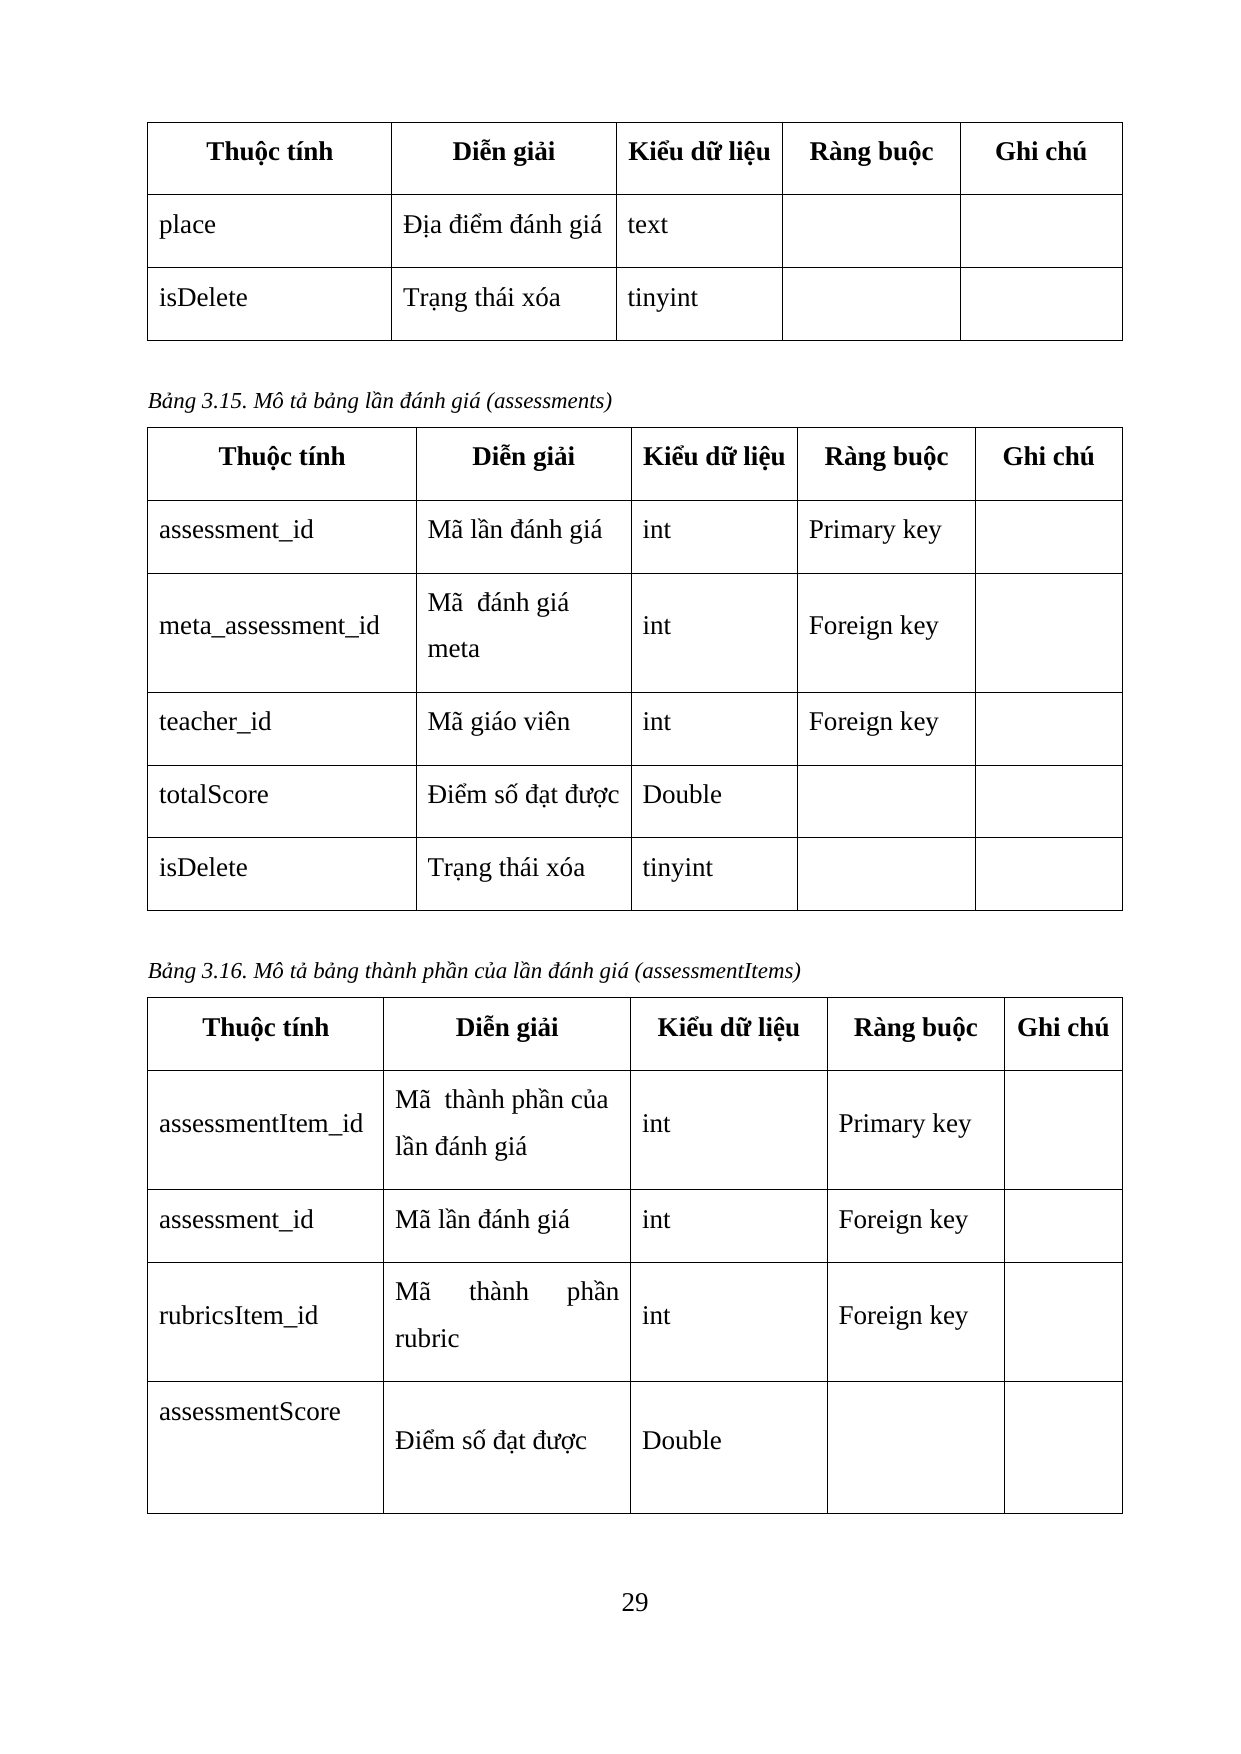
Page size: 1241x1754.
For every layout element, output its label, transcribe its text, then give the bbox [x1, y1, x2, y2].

table_cell [976, 838, 1122, 910]
table_cell Mã thành phần của lần đánh giá [384, 1071, 630, 1189]
table_cell Trạng thái xóa [417, 838, 631, 910]
table_cell assessment_id [148, 501, 416, 572]
table_cell Mã thành phần rubric [384, 1263, 630, 1381]
table_cell Foreign key [828, 1263, 1004, 1381]
table_cell Primary key [798, 501, 975, 572]
table_cell assessmentScore [148, 1382, 383, 1513]
table_header Diễn giải [417, 428, 631, 500]
table_header Ghi chú [961, 123, 1122, 194]
table_cell meta_assessment_id [148, 574, 416, 692]
table_cell tinyint [632, 838, 797, 910]
table_cell Primary key [828, 1071, 1004, 1189]
table_cell Mã đánh giá meta [417, 574, 631, 692]
table_cell Địa điểm đánh giá [392, 195, 616, 267]
table_cell [1005, 1263, 1122, 1381]
table_cell Mã lần đánh giá [417, 501, 631, 572]
table_cell [976, 501, 1122, 572]
table_cell Foreign key [828, 1190, 1004, 1262]
table_header Diễn giải [384, 998, 630, 1070]
table_header Kiểu dữ liệu [632, 428, 797, 500]
table_cell Điểm số đạt được [417, 766, 631, 837]
table_cell assessmentItem_id [148, 1071, 383, 1189]
table_cell isDelete [148, 268, 391, 340]
table_cell [1005, 1071, 1122, 1189]
table_cell [976, 766, 1122, 837]
table_cell [976, 574, 1122, 692]
table_header Ràng buộc [828, 998, 1004, 1070]
table_cell [961, 195, 1122, 267]
table_cell [828, 1382, 1004, 1513]
table_cell tinyint [617, 268, 782, 340]
table_cell Điểm số đạt được [384, 1382, 630, 1513]
table_cell totalScore [148, 766, 416, 837]
table_header Kiểu dữ liệu [631, 998, 827, 1070]
table_cell Foreign key [798, 693, 975, 764]
table_header Ghi chú [1005, 998, 1122, 1070]
table_cell [976, 693, 1122, 764]
table_header Diễn giải [392, 123, 616, 194]
table_cell [961, 268, 1122, 340]
table_cell rubricsItem_id [148, 1263, 383, 1381]
table_header Thuộc tính [148, 998, 383, 1070]
table_header Thuộc tính [148, 428, 416, 500]
table_header Thuộc tính [148, 123, 391, 194]
table_cell assessment_id [148, 1190, 383, 1262]
table_cell Mã lần đánh giá [384, 1190, 630, 1262]
table_cell isDelete [148, 838, 416, 910]
table_cell int [632, 501, 797, 572]
table_cell Foreign key [798, 574, 975, 692]
table_cell [1005, 1382, 1122, 1513]
table_cell [783, 268, 960, 340]
table_cell Double [632, 766, 797, 837]
table_header Kiểu dữ liệu [617, 123, 782, 194]
table_cell Mã giáo viên [417, 693, 631, 764]
table_header Ghi chú [976, 428, 1122, 500]
table_cell place [148, 195, 391, 267]
table_cell teacher_id [148, 693, 416, 764]
table_cell [783, 195, 960, 267]
table_cell int [631, 1190, 827, 1262]
table_cell int [631, 1071, 827, 1189]
table_cell [798, 766, 975, 837]
table_cell [1005, 1190, 1122, 1262]
table_header Ràng buộc [783, 123, 960, 194]
table_cell text [617, 195, 782, 267]
table_cell Trạng thái xóa [392, 268, 616, 340]
table_cell int [631, 1263, 827, 1381]
table_cell int [632, 574, 797, 692]
table_header Ràng buộc [798, 428, 975, 500]
table_cell [798, 838, 975, 910]
table_cell Double [631, 1382, 827, 1513]
table_cell int [632, 693, 797, 764]
